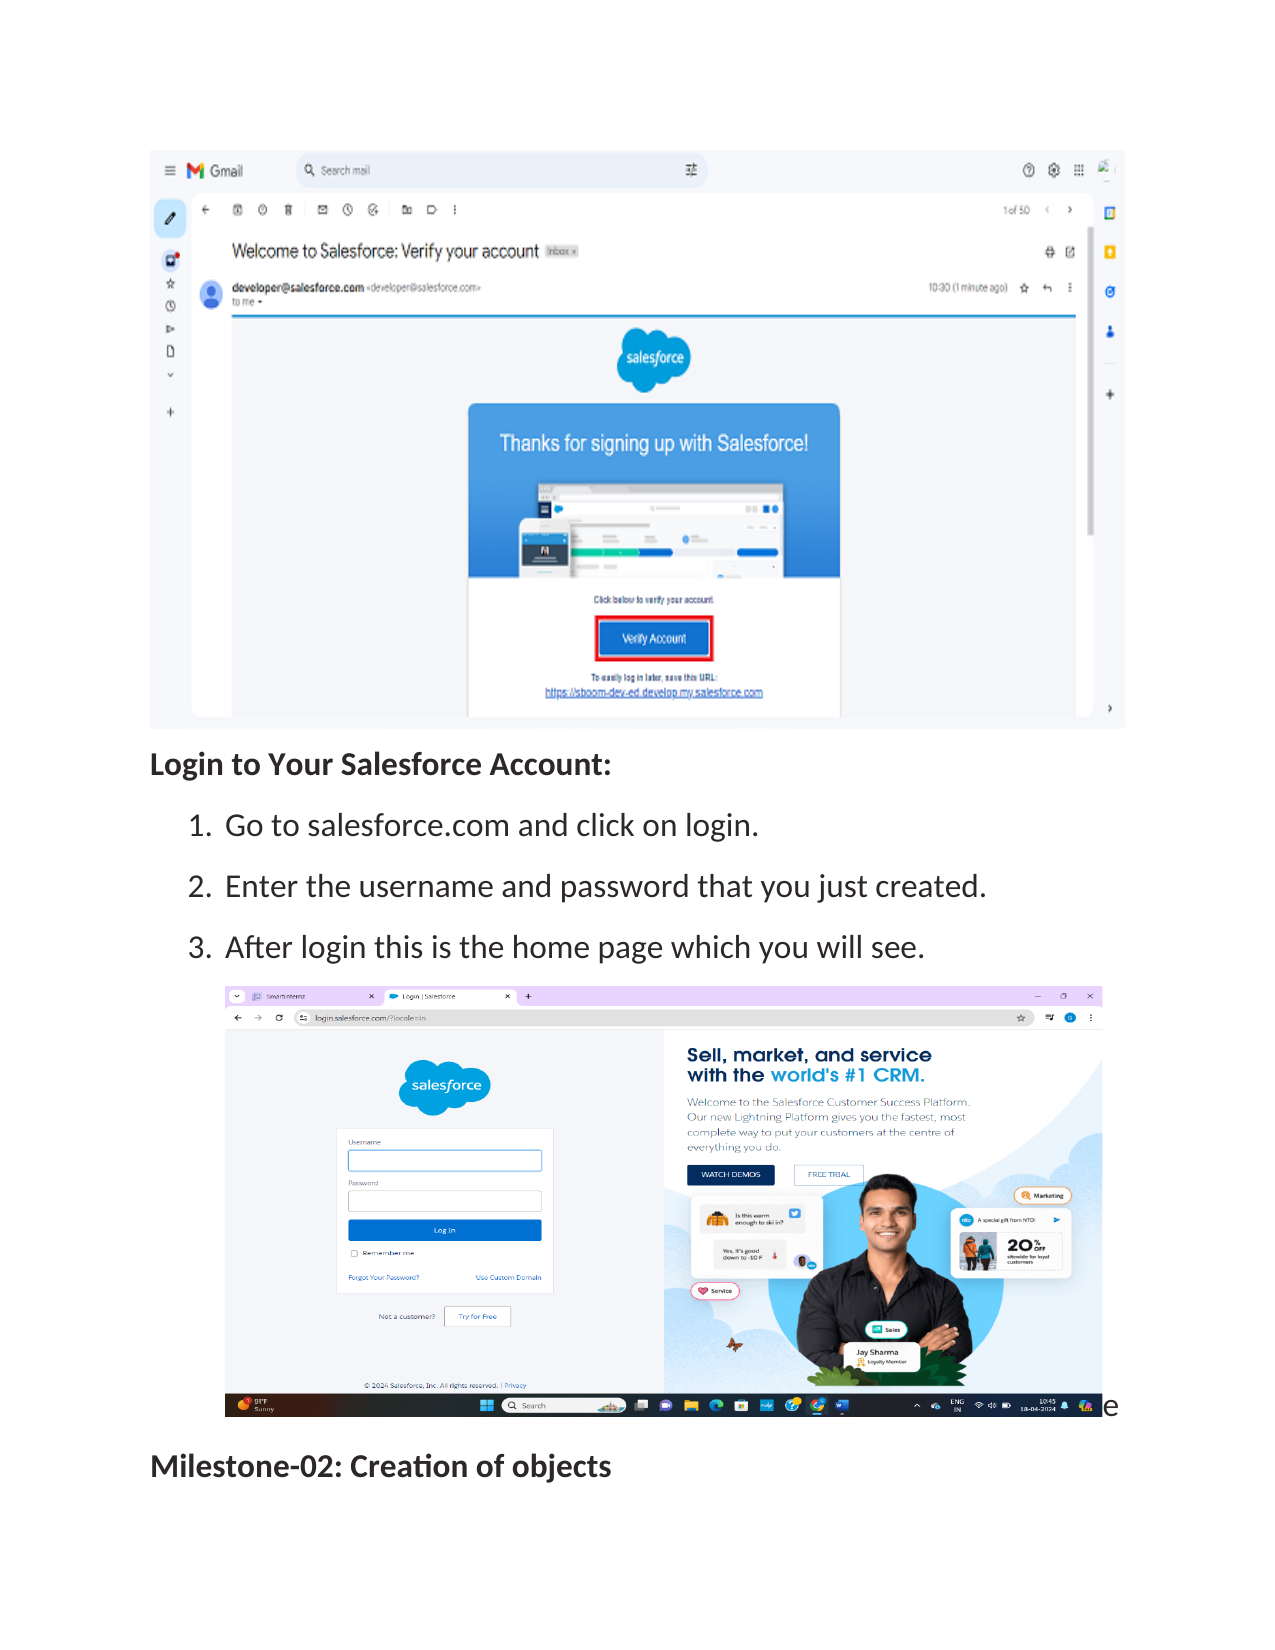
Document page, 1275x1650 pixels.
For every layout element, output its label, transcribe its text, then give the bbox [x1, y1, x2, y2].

list After login this is the home page which you will see. [187, 926, 1125, 967]
picture [150, 150, 1125, 729]
text Login to Your Salesforce Account: [150, 743, 1125, 783]
text Milestone-02: Creation of objects [150, 1445, 1125, 1486]
picture [225, 986, 1103, 1417]
list Enter the username and password that you just created. [187, 865, 1125, 906]
list Go to salesforce.com and click on login. [187, 804, 1125, 844]
